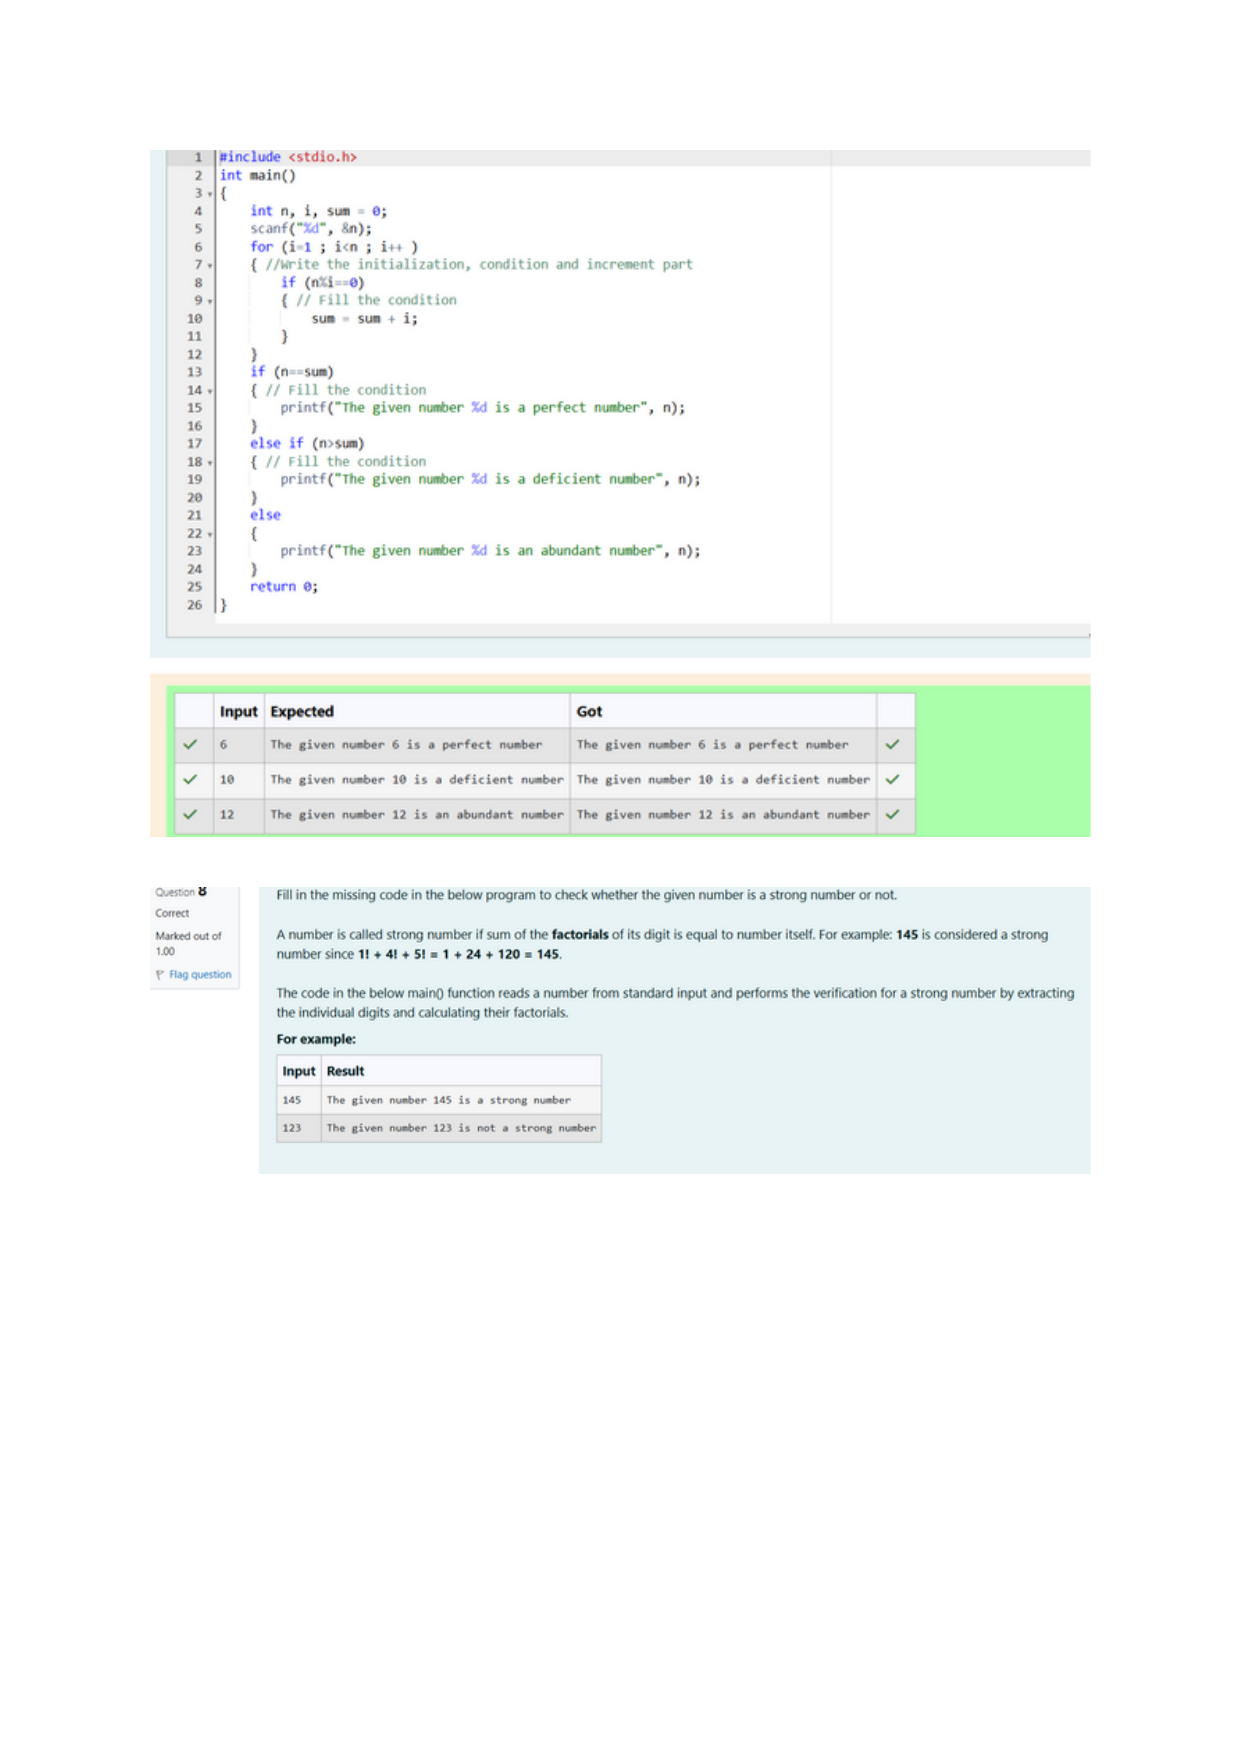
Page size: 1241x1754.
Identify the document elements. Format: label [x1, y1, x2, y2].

picture [150, 150, 1091, 837]
picture [150, 887, 1091, 1174]
